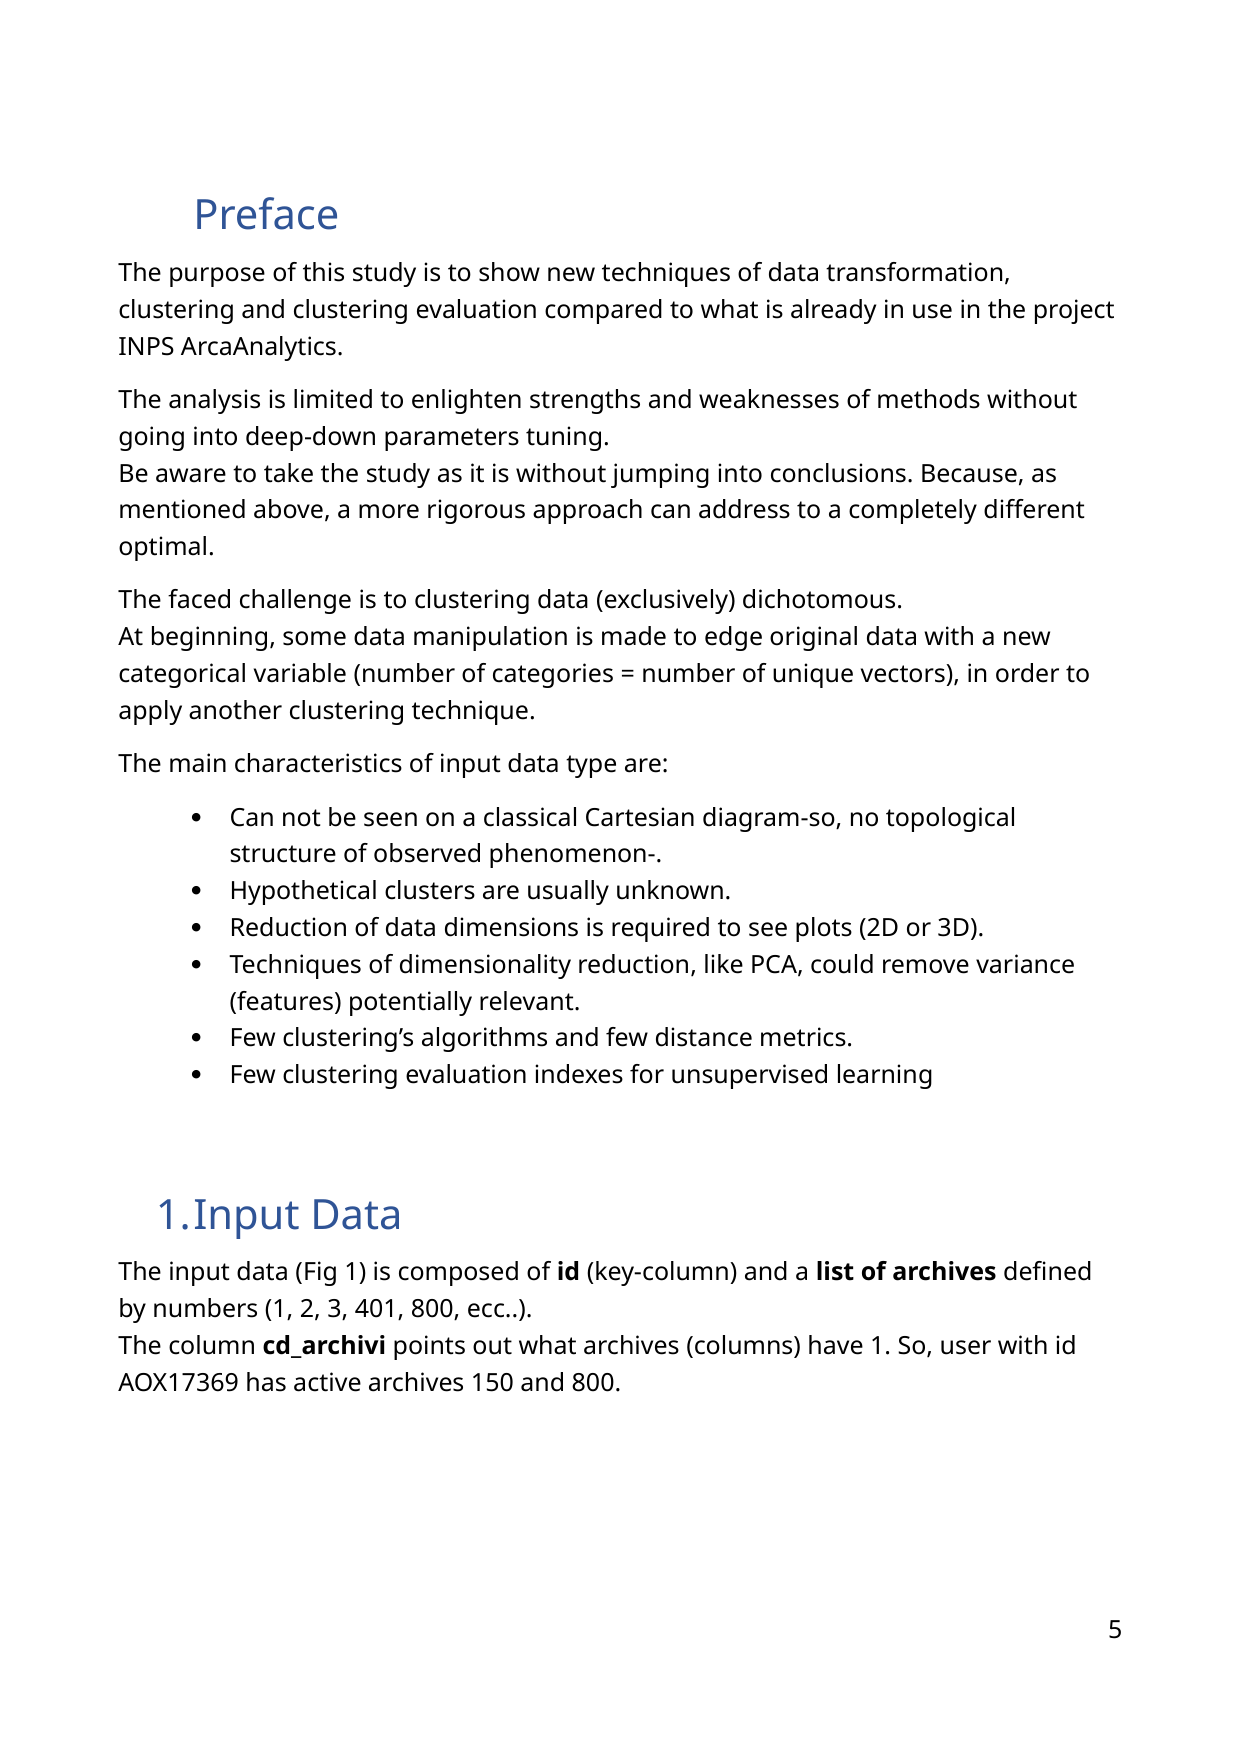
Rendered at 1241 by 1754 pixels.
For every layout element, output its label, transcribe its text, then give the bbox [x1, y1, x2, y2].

list Can not be seen on a classical Cartesian diagram-so, no topological structure of observed phenomenon-. [192, 799, 1122, 870]
subtitle Preface [193, 185, 1122, 242]
list Techniques of dimensionality reduction, like PCA, could remove variance (features) potentially relevant. [192, 946, 1122, 1017]
list Hypothetical clusters are usually unknown. [192, 873, 1122, 907]
list Few clustering’s algorithms and few distance metrics. [192, 1020, 1122, 1054]
list Reduction of data dimensions is required to see plots (2D or 3D). [192, 910, 1122, 944]
subtitle Input Data [156, 1184, 1122, 1241]
text The purpose of this study is to show new techniques of data transformation, clustering and clustering evaluation compared to what is already in use in the project INPS ArcaAnalytics. [118, 255, 1122, 362]
text The input data (Fig 1) is composed of id (key-column) and a list of archives defined by numbers (1, 2, 3, 401, 800, ecc..). The column cd_archivi points out what archives (columns) have 1. So, user with id AOX17369 has active archives 150 and 800. [118, 1254, 1122, 1398]
text The main characteristics of input data type are: [118, 746, 1122, 780]
text The faced challenge is to clustering data (exclusively) dichotomous. At beginning, some data manipulation is made to edge original data with a new categorical variable (number of categories = number of unique vectors), in order to apply another clustering technique. [118, 582, 1122, 727]
text The analysis is limited to enlighten strengths and weaknesses of methods without going into deep-down parameters tuning. Be aware to take the study as it is without jumping into conclusions. Because, as mentioned above, a more rigorous approach can address to a completely different optimal. [118, 382, 1122, 563]
list Few clustering evaluation indexes for unsupervised learning [192, 1057, 1122, 1091]
